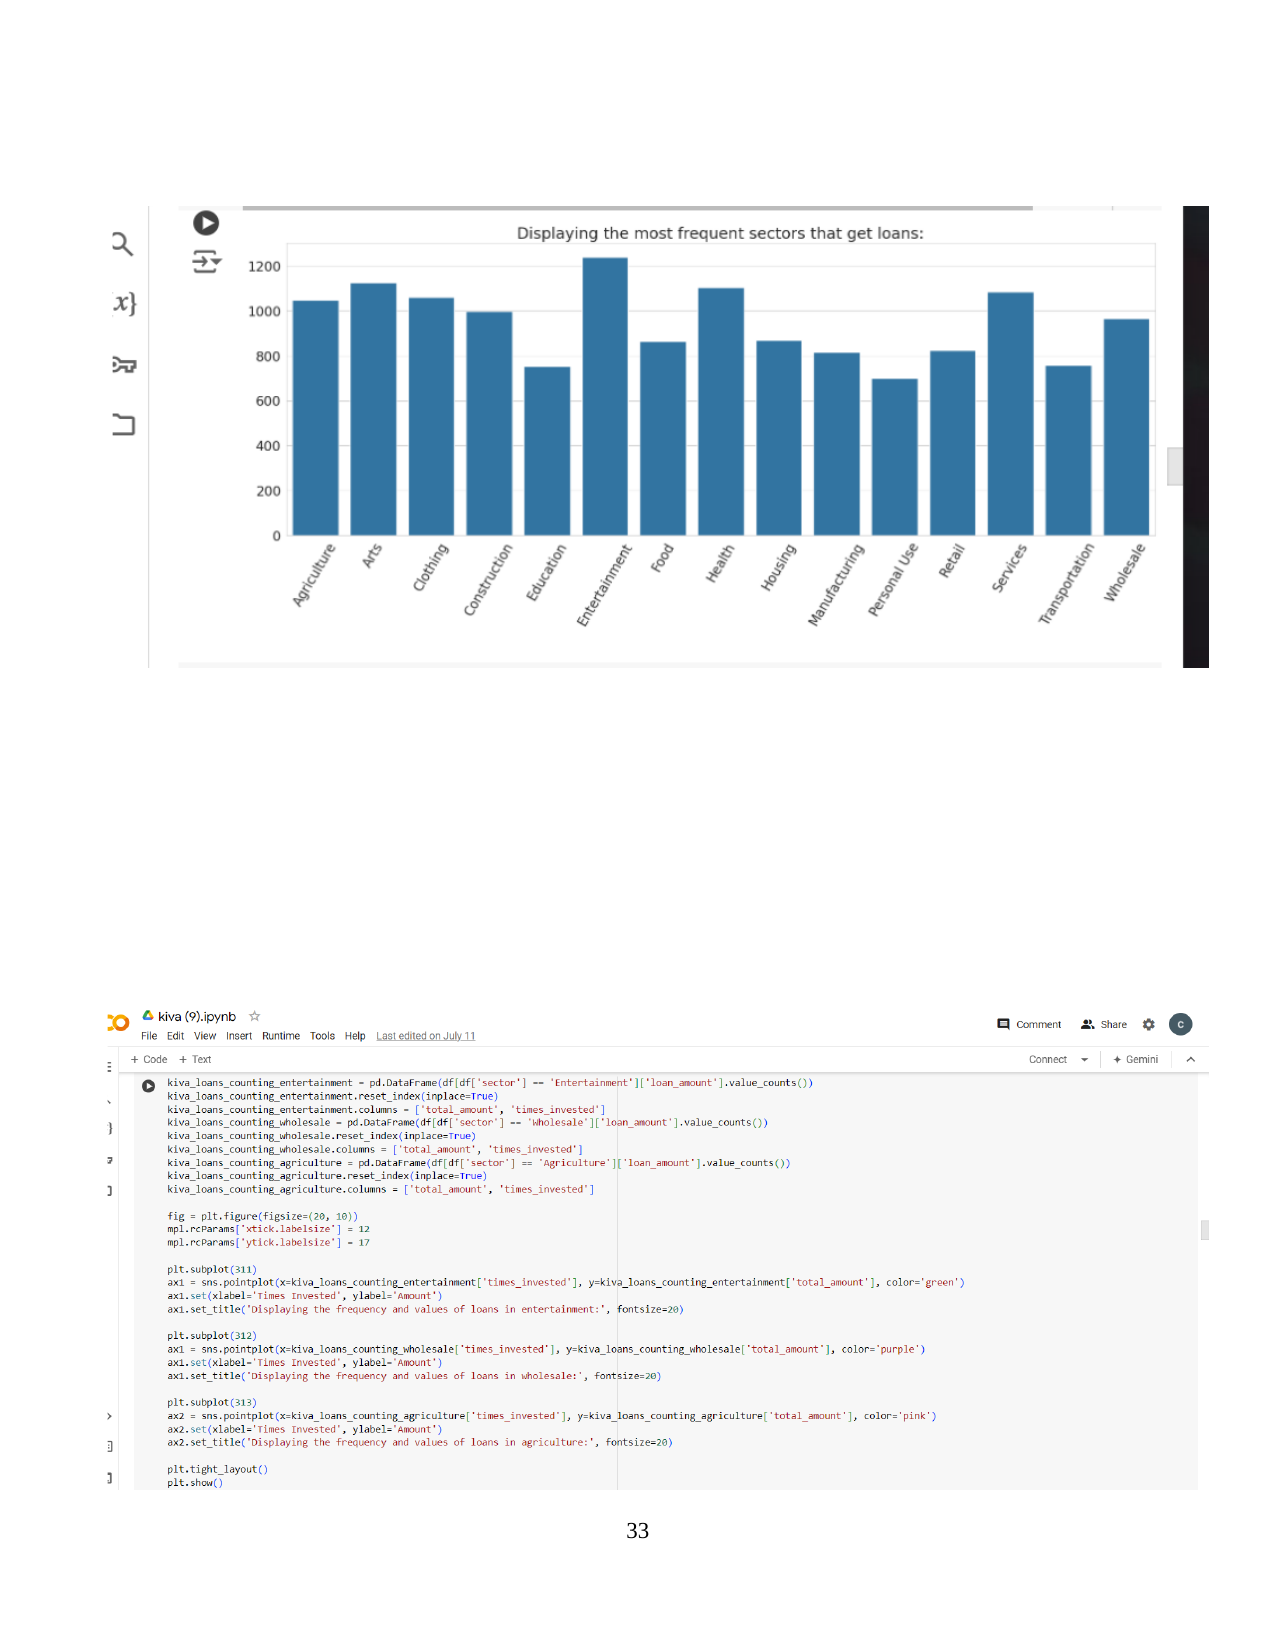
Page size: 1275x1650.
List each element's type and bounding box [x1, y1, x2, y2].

picture [107, 1002, 1209, 1490]
picture [112, 206, 1209, 668]
